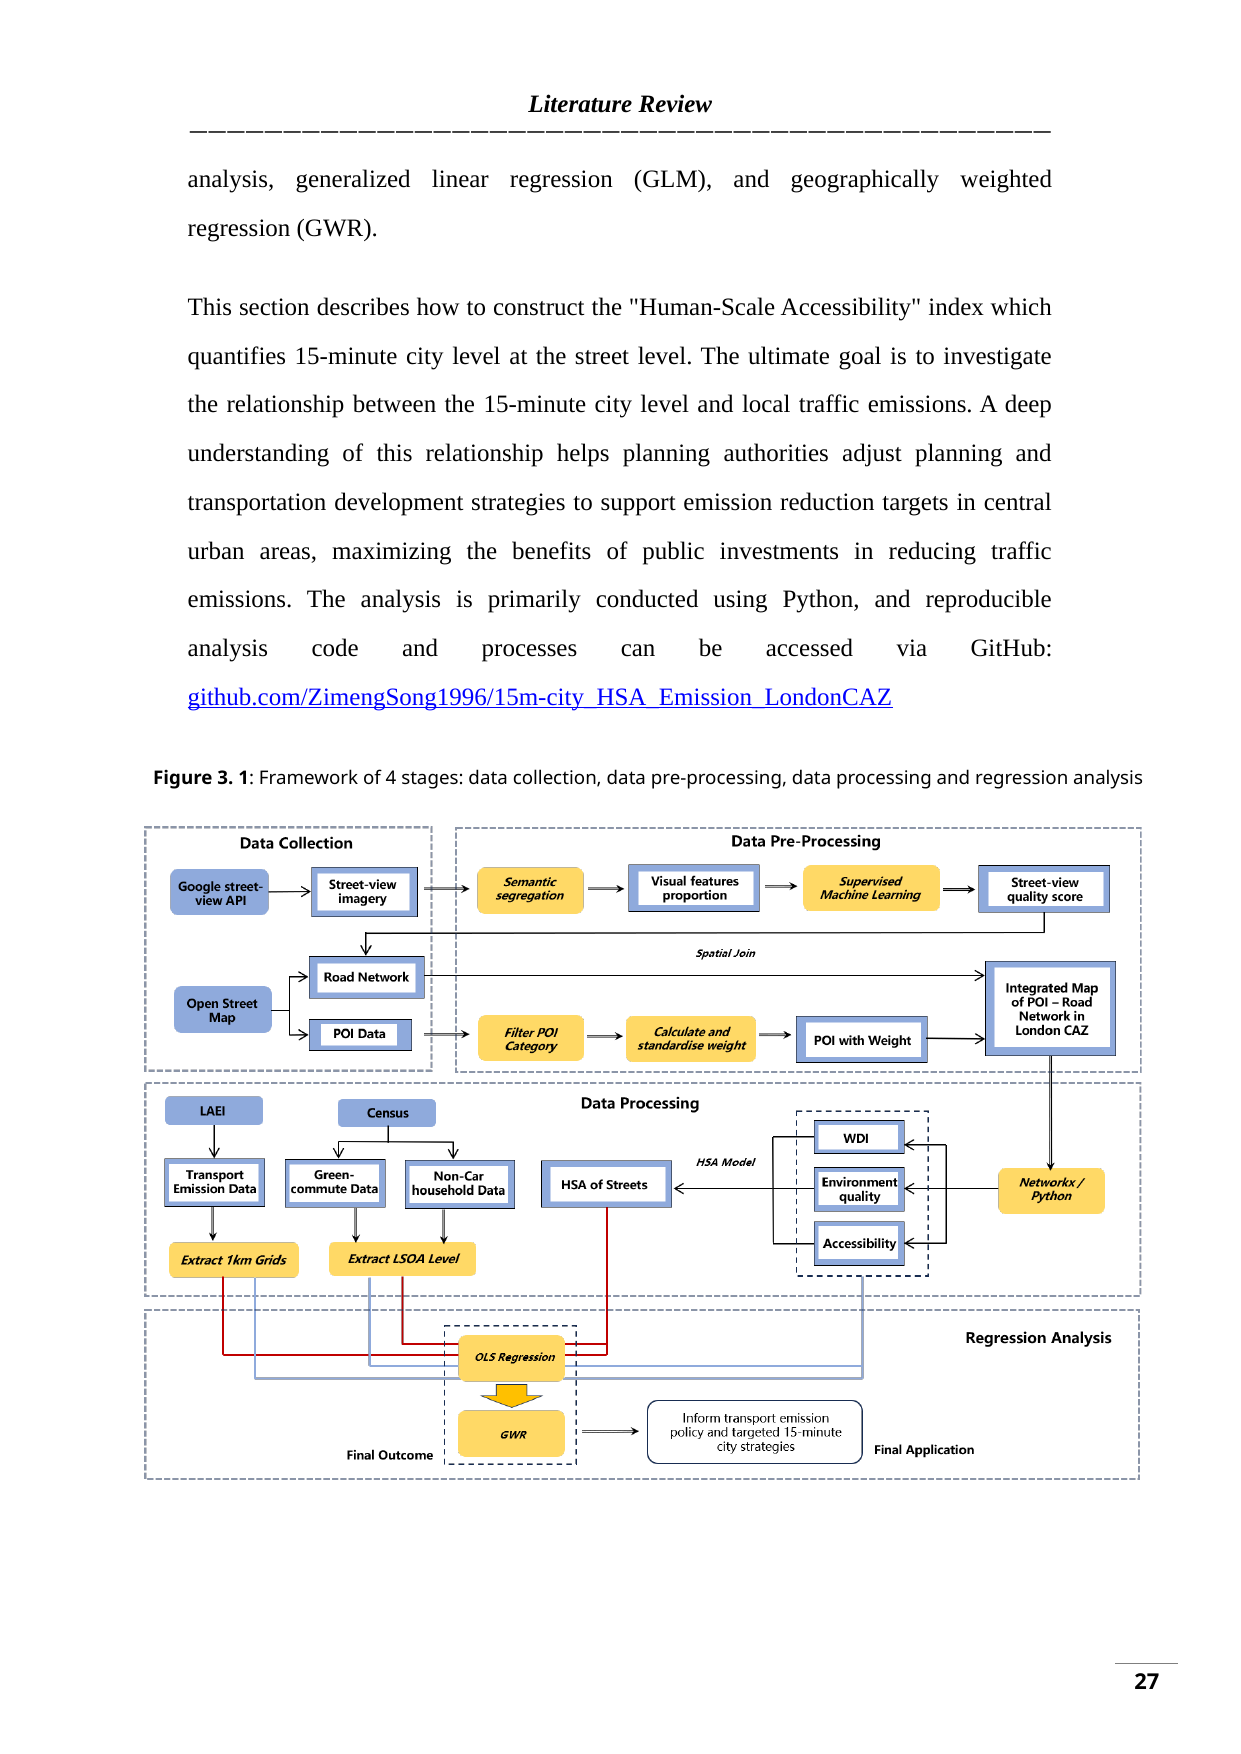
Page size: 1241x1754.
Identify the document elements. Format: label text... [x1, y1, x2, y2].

picture [144, 826, 1142, 1480]
text This section describes how to construct the "Human-Scale Accessibility" index which quantifies 15-minute city level at the street level. The ultimate goal is to investigate the relationship between the 15-minute city level and local traffic emissions. A deep understanding of this relationship helps planning authorities adjust planning and transportation development strategies to support emission reduction targets in central urban areas, maximizing the benefits of public investments in reducing traffic emissions. The analysis is primarily conducted using Python, and reproducible analysis code and processes can be accessed via GitHub: github.com/ZimengSong1996/15m-city_HSA_Emission_LondonCAZ [187, 290, 1053, 713]
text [187, 162, 1053, 243]
